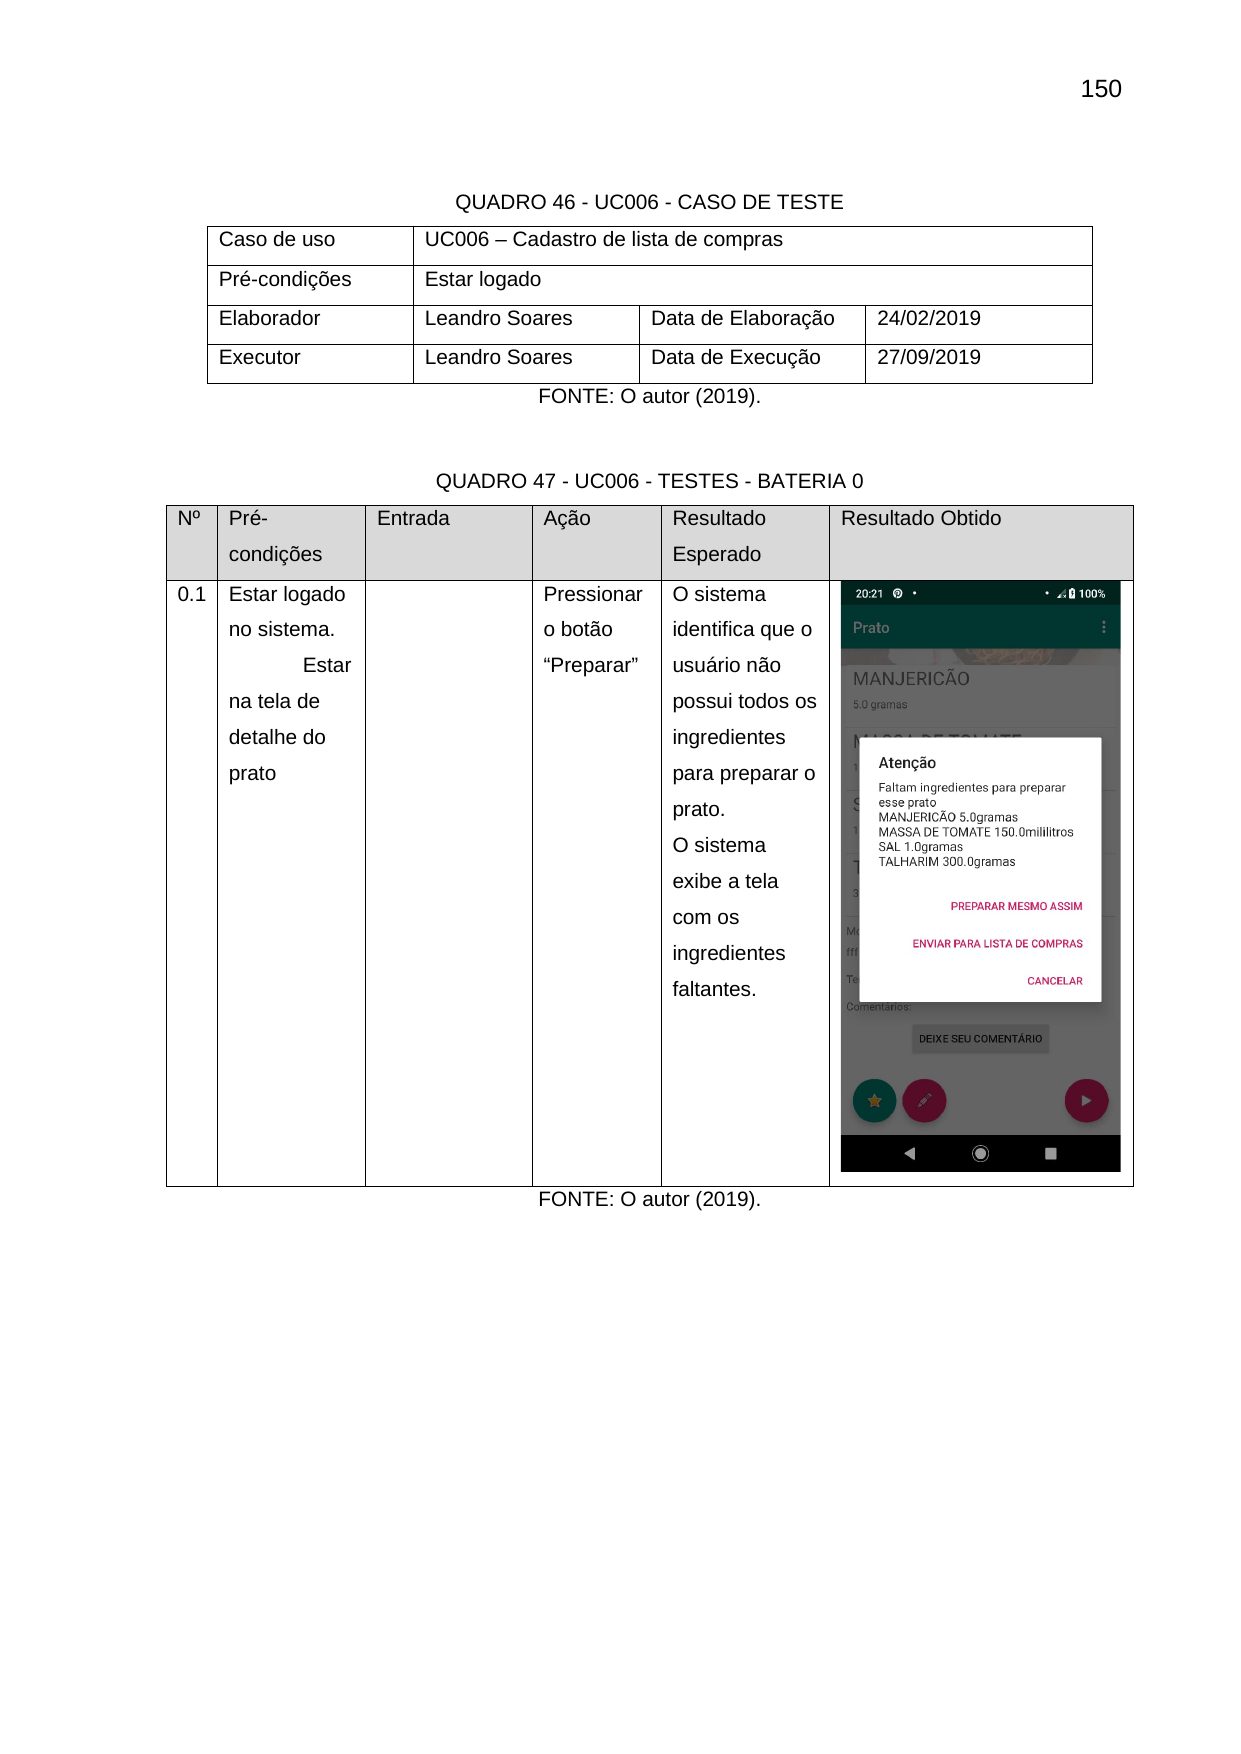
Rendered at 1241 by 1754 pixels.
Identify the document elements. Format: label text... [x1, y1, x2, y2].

table_cell Estar logado [414, 266, 1092, 305]
table_header UC006 – Cadastro de lista de compras [414, 227, 1092, 265]
table_cell O sistema identifica que o usuário não possui todos os ingredientes para preparar o prato. O sistema exibe a tela com os ingredientes faltantes. [662, 581, 829, 1186]
table_cell [366, 581, 532, 1186]
table_cell 24/02/2019 [866, 306, 1092, 344]
table_cell [830, 581, 1133, 1186]
table_header Caso de uso [208, 227, 413, 265]
text QUADRO 46 - UC006 - CASO DE TESTE [177, 190, 1122, 214]
table_header Entrada [366, 506, 532, 580]
table_cell 27/09/2019 [866, 345, 1092, 383]
table_header Resultado Esperado [662, 506, 829, 580]
text QUADRO 47 - UC006 - TESTES - BATERIA 0 [177, 469, 1122, 493]
table_cell Data de Elaboração [640, 306, 865, 344]
table_cell Leandro Soares [414, 345, 639, 383]
text FONTE: O autor (2019). [177, 1187, 1122, 1211]
table_cell Data de Execução [640, 345, 865, 383]
table_header Nº [167, 506, 217, 580]
table_header Pré-condições [218, 506, 365, 580]
table_header Resultado Obtido [830, 506, 1133, 580]
text FONTE: O autor (2019). [177, 384, 1122, 408]
picture [840, 581, 1121, 1172]
table_cell Pré-condições [208, 266, 413, 305]
table_cell Estar logado no sistema. Estar na tela de detalhe do prato [218, 581, 365, 1186]
table_cell Executor [208, 345, 413, 383]
table_cell Pressionar o botão “Preparar” [533, 581, 661, 1186]
table_header Ação [533, 506, 661, 580]
table_cell Elaborador [208, 306, 413, 344]
table_cell Leandro Soares [414, 306, 639, 344]
table_cell 0.1 [167, 581, 217, 1186]
